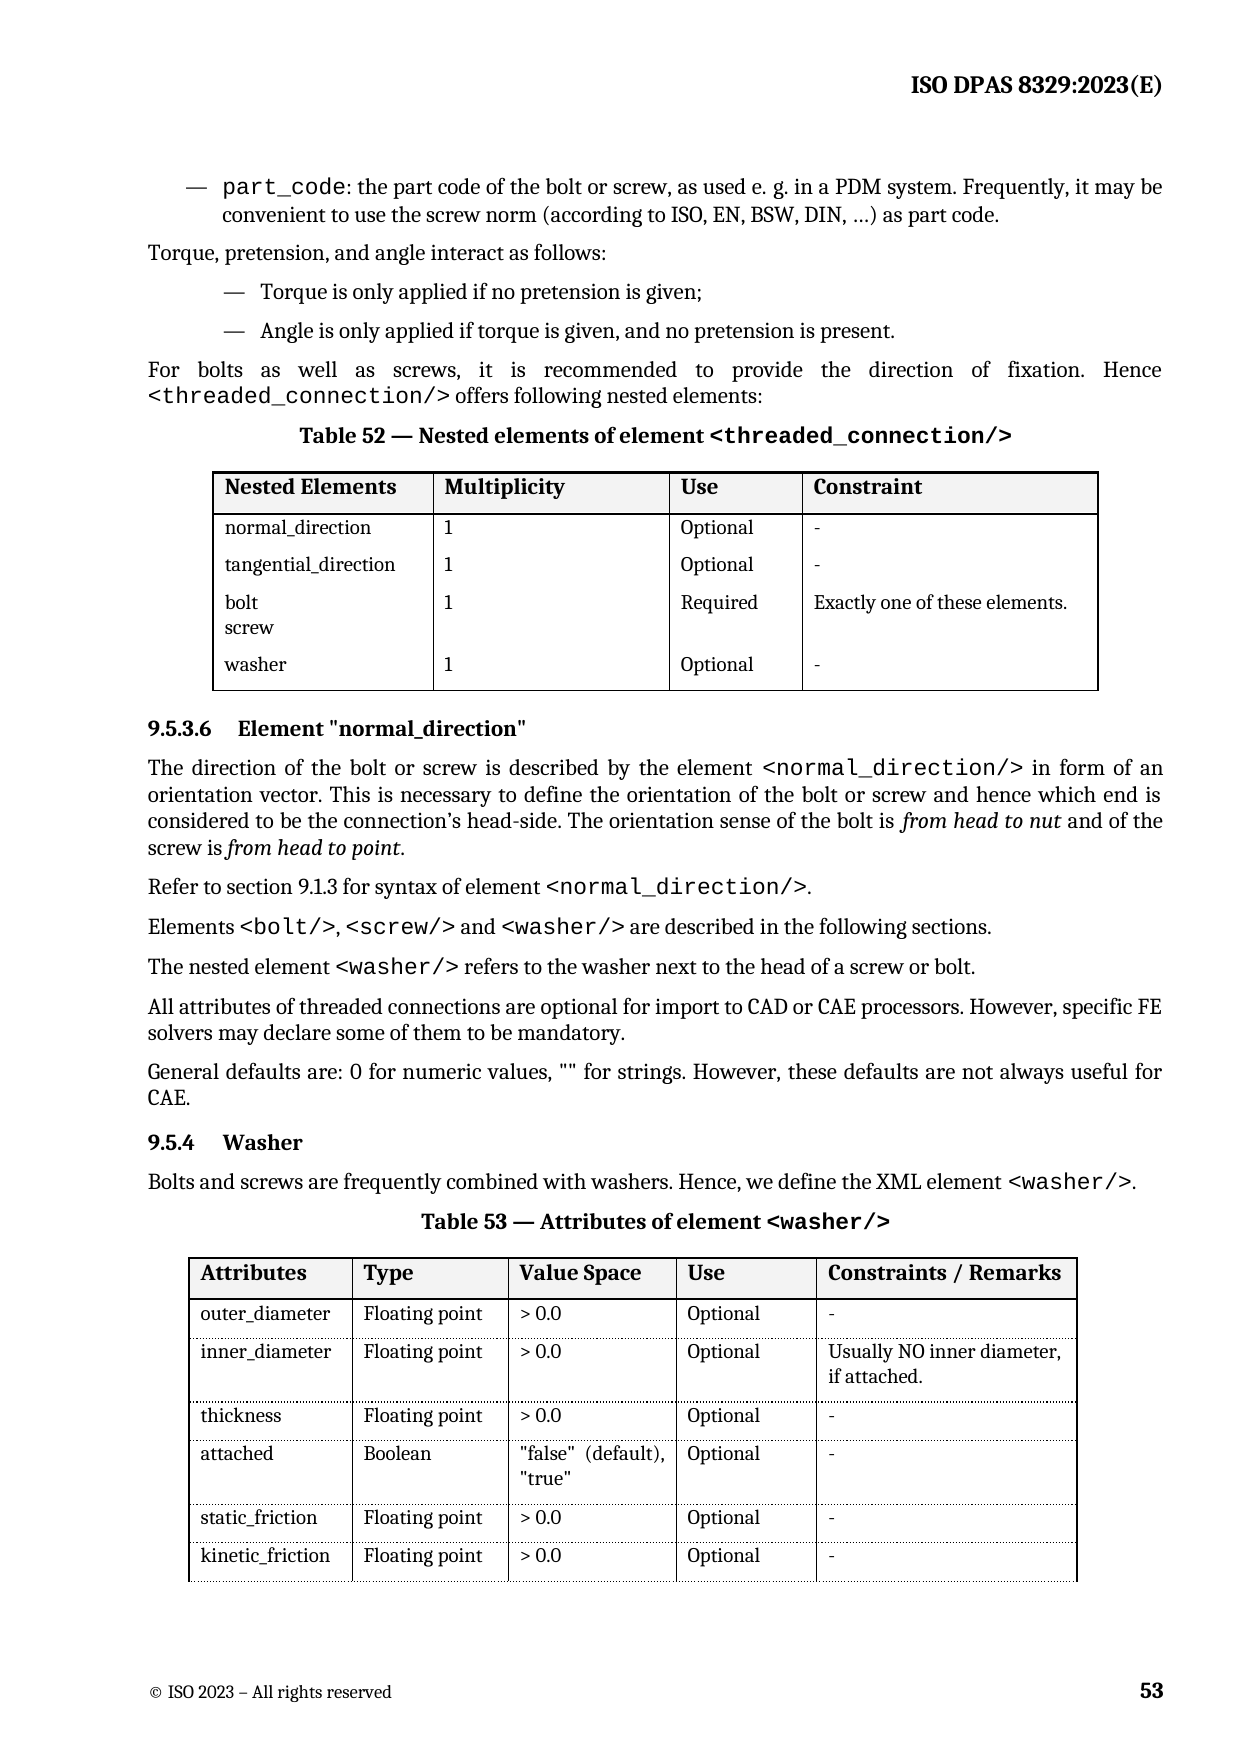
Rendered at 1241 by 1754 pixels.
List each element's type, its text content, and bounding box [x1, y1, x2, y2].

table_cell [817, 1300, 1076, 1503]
text The direction of the bolt or screw is described by the element <normal_direction/> in form of an orientation vector. This is necessary to define the orientation of the bolt or screw and hence which end is considered to be the connection’s head-side. The orientation sense of the bolt is from head to nut and of the screw is from head to point. [148, 754, 1163, 861]
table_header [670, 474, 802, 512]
list Angle is only applied if torque is given, and no pretension is present. [223, 318, 1163, 344]
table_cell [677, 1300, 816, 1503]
text Bolts and screws are frequently combined with washers. Hence, we define the XML element <washer/>. [148, 1169, 1163, 1196]
list part_code: the part code of the bolt or screw, as used e. g. in a PDM system. Frequently, it may be convenient to use the screw norm (according to ISO, EN, BSW, DIN, …) as part code. [185, 174, 1163, 228]
text General defaults are: 0 for numeric values, "" for strings. However, these defaults are not always useful for CAE. [148, 1059, 1163, 1111]
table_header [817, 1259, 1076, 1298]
list Torque is only applied if no pretension is given; [223, 279, 1163, 305]
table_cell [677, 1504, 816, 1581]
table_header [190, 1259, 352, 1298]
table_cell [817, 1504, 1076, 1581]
text Refer to section 9.1.3 for syntax of element <normal_direction/>. [148, 873, 1163, 901]
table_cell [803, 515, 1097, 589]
text Elements <bolt/>, <screw/> and <washer/> are described in the following sections. [148, 913, 1163, 941]
subtitle Washer [148, 1130, 1163, 1156]
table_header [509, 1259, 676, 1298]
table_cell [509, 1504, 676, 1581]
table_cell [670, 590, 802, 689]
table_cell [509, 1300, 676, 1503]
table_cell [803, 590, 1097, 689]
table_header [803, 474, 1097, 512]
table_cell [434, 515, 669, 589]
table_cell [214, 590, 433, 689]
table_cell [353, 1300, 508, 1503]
subtitle Element "normal_direction" [148, 716, 1163, 742]
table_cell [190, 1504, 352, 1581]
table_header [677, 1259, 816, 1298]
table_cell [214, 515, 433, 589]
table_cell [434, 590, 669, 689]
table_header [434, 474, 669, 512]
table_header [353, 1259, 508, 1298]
text All attributes of threaded connections are optional for import to CAD or CAE processors. However, specific FE solvers may declare some of them to be mandatory. [148, 993, 1163, 1046]
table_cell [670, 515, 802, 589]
text Torque, pretension, and angle interact as follows: [148, 240, 1163, 267]
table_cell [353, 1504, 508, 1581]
text Table 52 — Nested elements of element <threaded_connection/> [148, 423, 1163, 451]
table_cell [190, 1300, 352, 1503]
text Table 53 — Attributes of element <washer/> [148, 1209, 1163, 1236]
text For bolts as well as screws, it is recommended to provide the direction of fixation. Hence <threaded_connection/> offers following nested elements: [148, 357, 1163, 411]
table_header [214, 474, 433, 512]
text The nested element <washer/> refers to the washer next to the head of a screw or bolt. [148, 953, 1163, 981]
